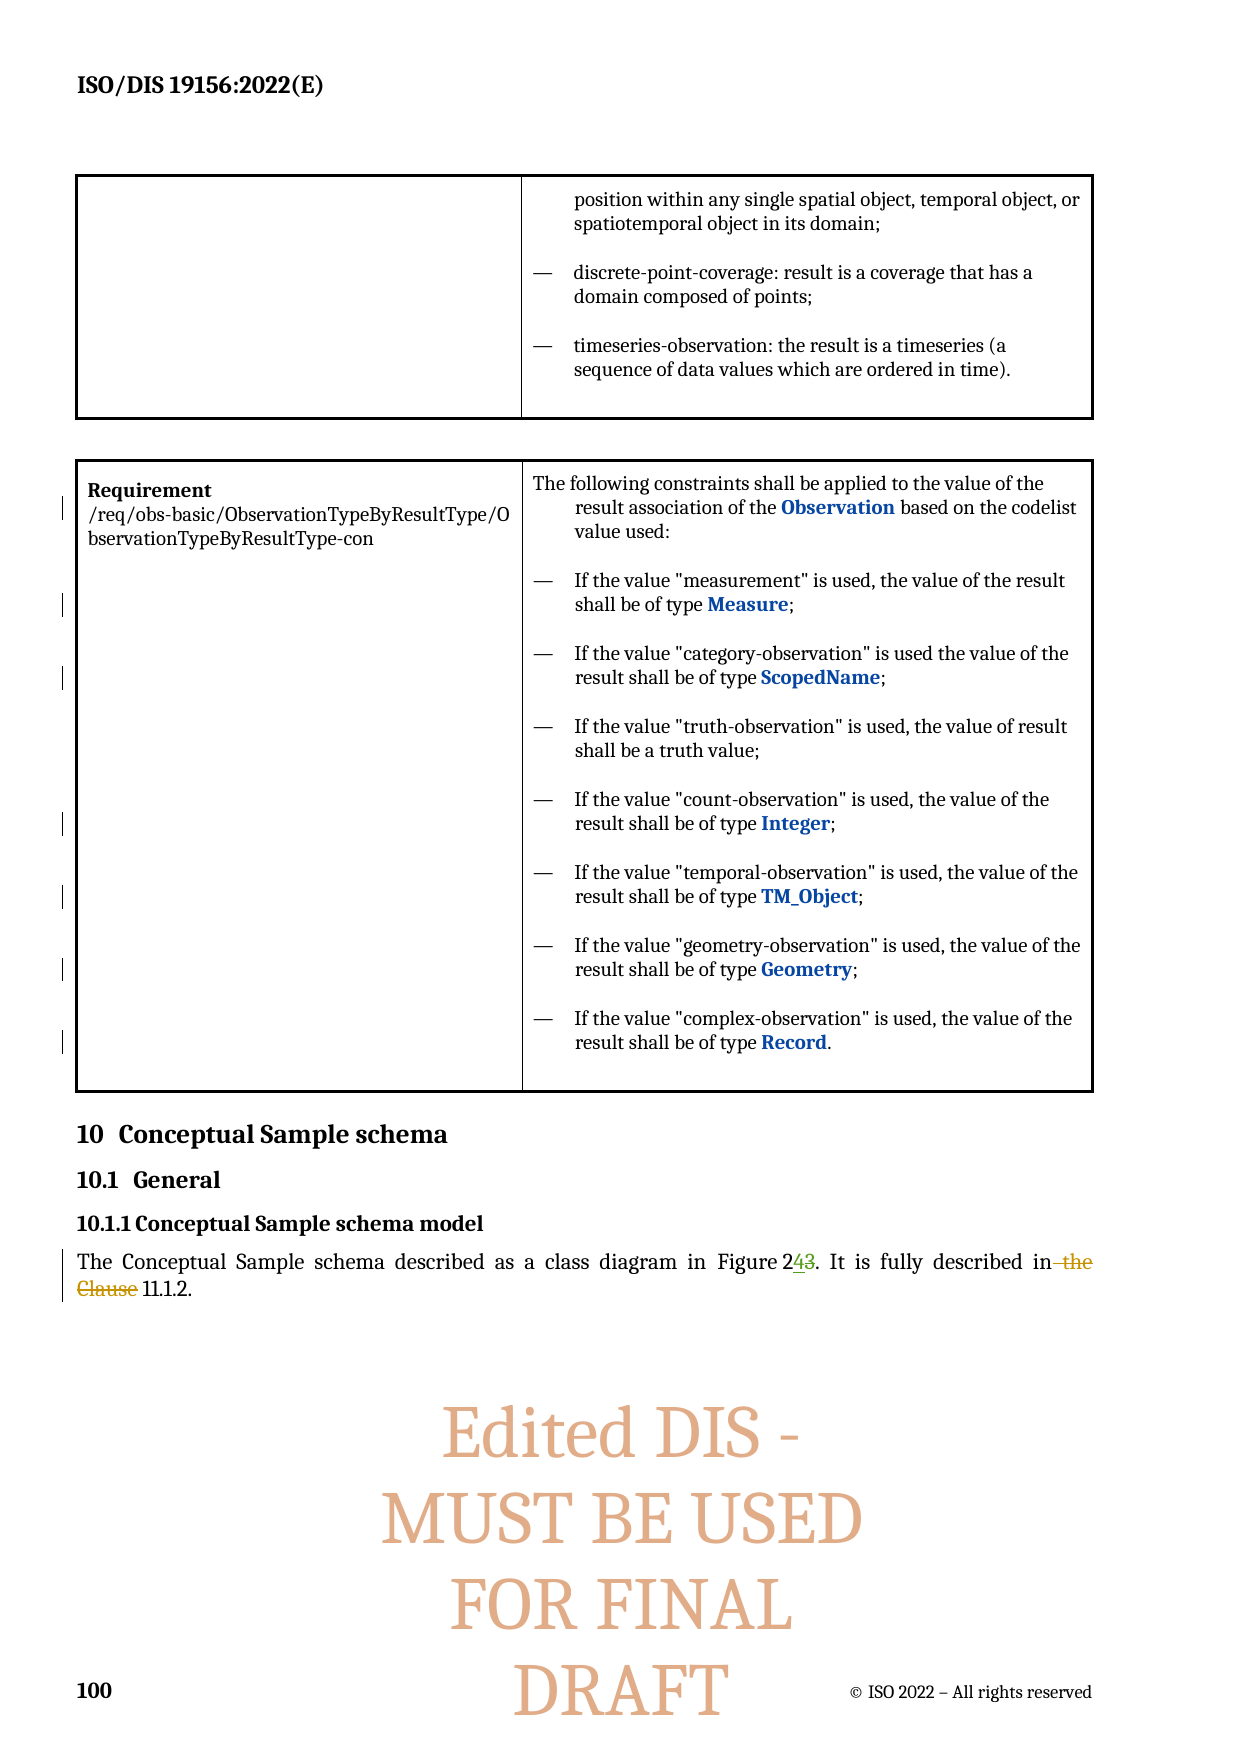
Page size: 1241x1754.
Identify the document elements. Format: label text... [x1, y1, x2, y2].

subtitle Conceptual Sample schema [77, 1121, 1092, 1149]
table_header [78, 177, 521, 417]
subtitle General [77, 1168, 1092, 1194]
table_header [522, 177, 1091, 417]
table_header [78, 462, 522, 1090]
text The Conceptual Sample schema described as a class diagram in Figure 2. It is fully described in 11.1.2. [77, 1249, 1092, 1302]
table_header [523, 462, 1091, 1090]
subtitle Conceptual Sample schema model [77, 1213, 1092, 1237]
